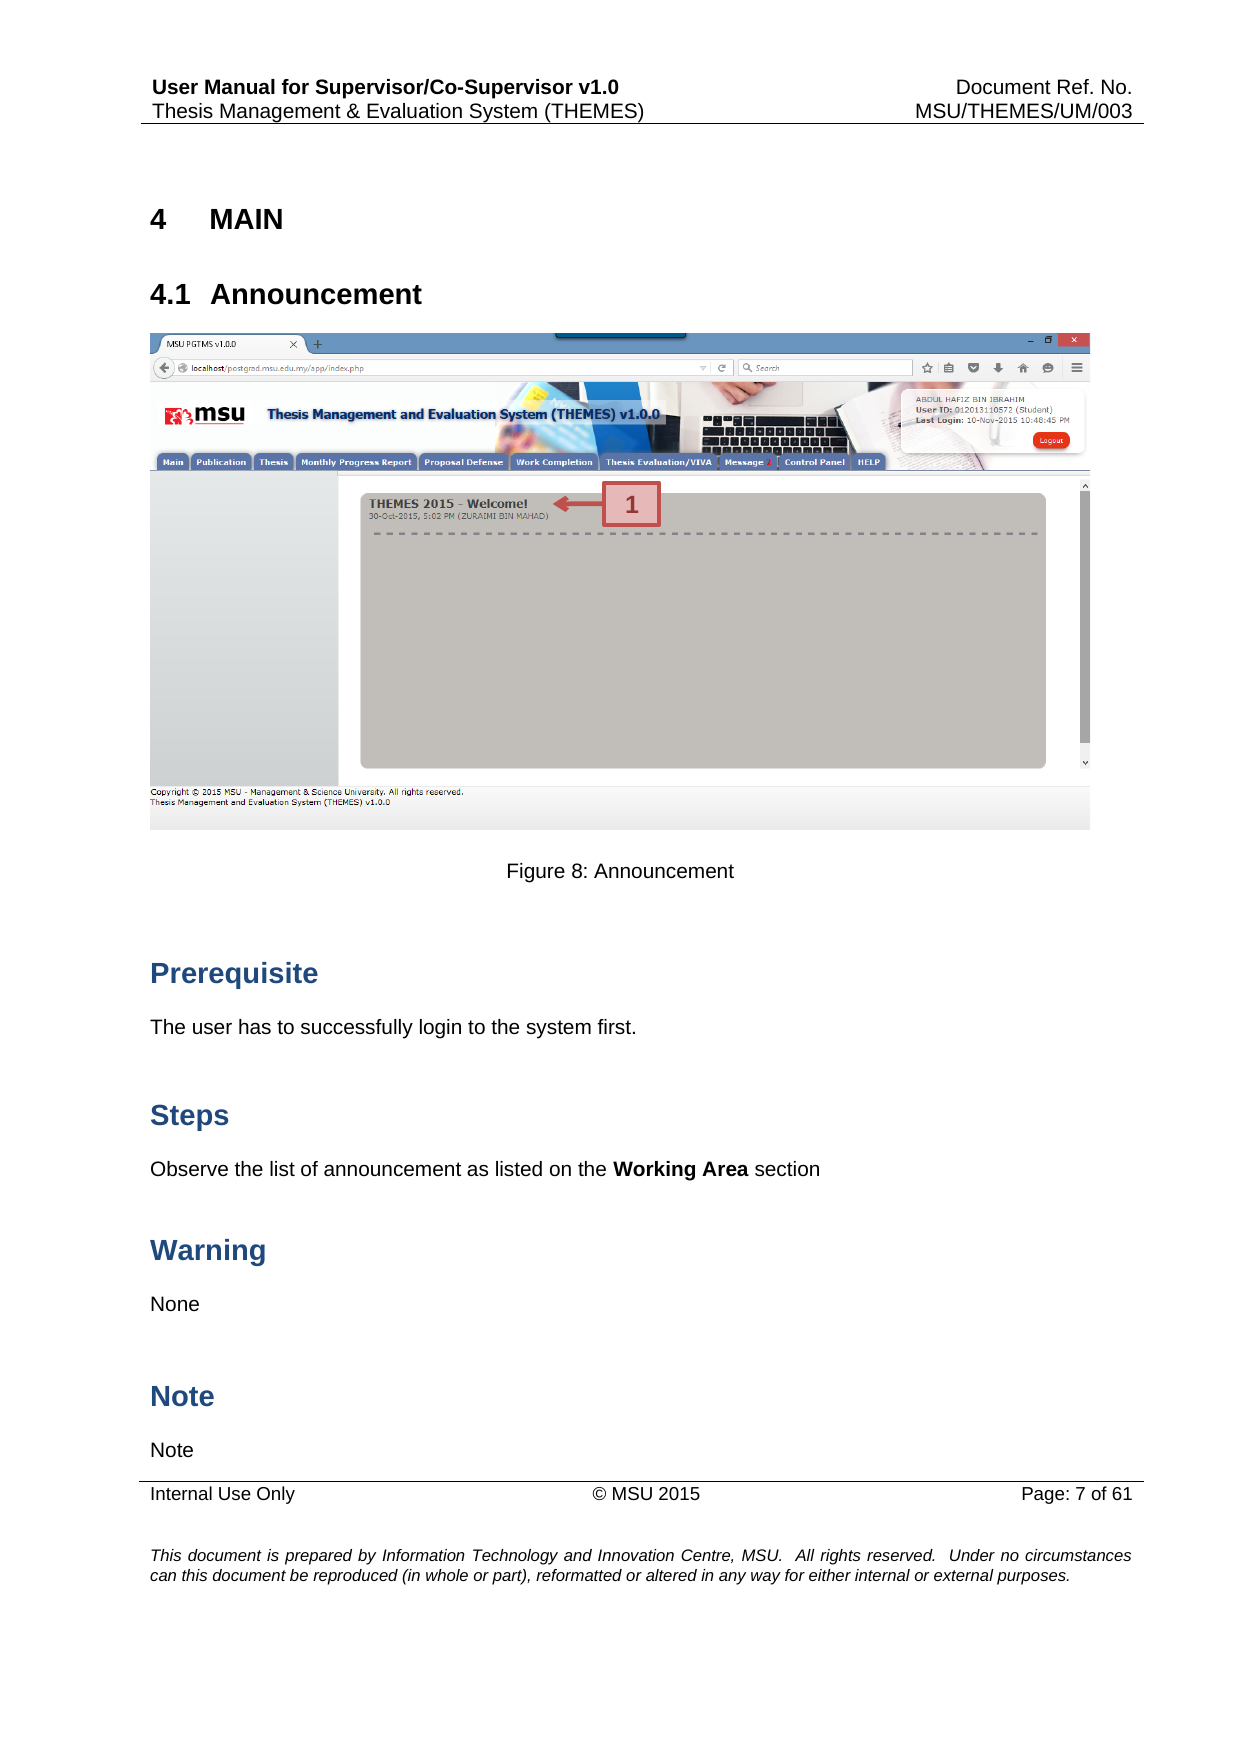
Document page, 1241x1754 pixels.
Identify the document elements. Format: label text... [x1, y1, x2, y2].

text Note [150, 1379, 1090, 1412]
text The user has to successfully login to the system first. [150, 1015, 1090, 1039]
text Prerequisite [150, 956, 1090, 989]
text Observe the list of announcement as listed on the Working Area section [150, 1157, 1090, 1181]
text Figure 8: Announcement [150, 859, 1090, 883]
picture [150, 333, 1091, 835]
text Note [150, 1438, 1090, 1462]
text Steps [150, 1097, 1090, 1131]
text None [150, 1292, 1090, 1316]
subtitle Announcement [150, 277, 1061, 311]
text Warning [150, 1233, 1090, 1266]
subtitle MAIN [150, 202, 1090, 235]
